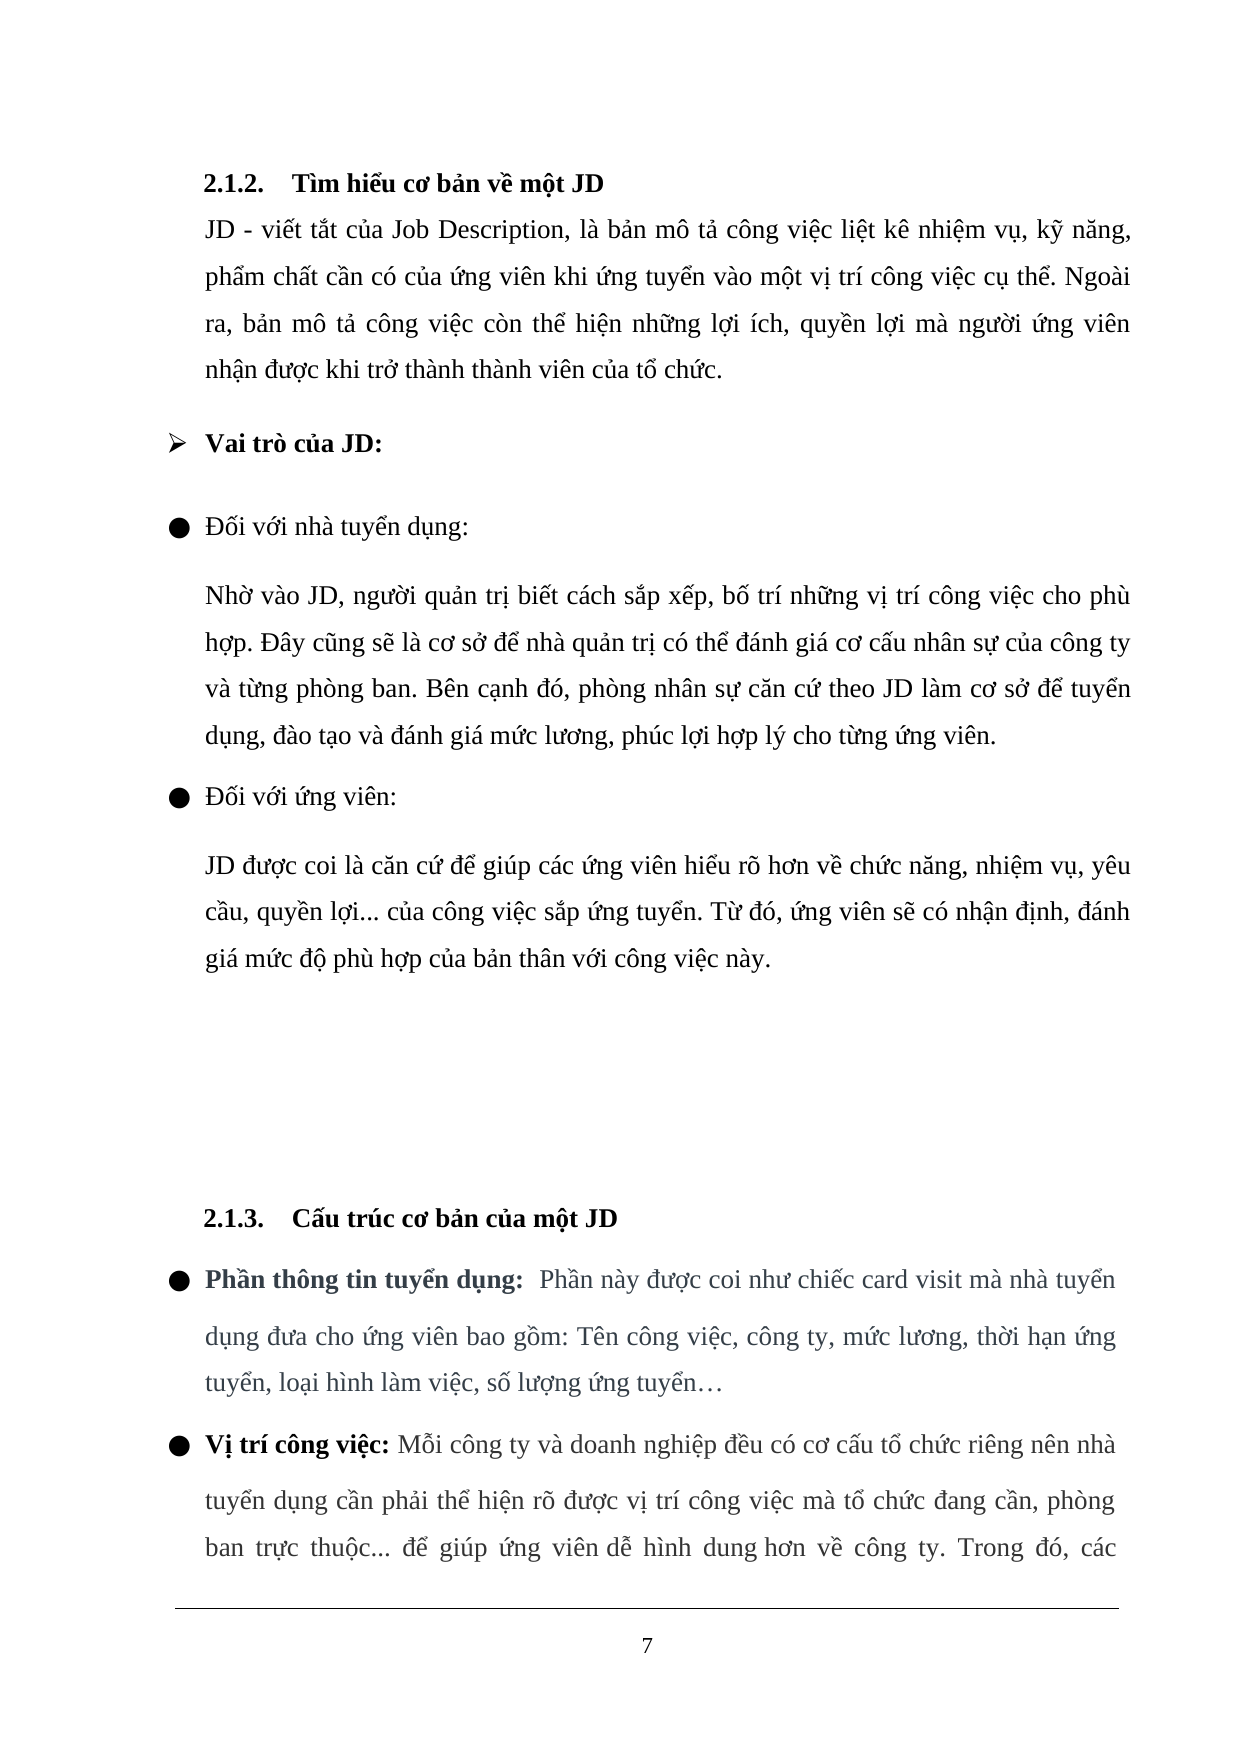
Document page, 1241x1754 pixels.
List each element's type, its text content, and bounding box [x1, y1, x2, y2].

text JD - viết tắt của Job Description, là bản mô tả công việc liệt kê nhiệm vụ, kỹ năng, phẩm chất cần có của ứng viên khi ứng tuyển vào một vị trí công việc cụ thể. Ngoài ra, bản mô tả công việc còn thể hiện những lợi ích, quyền lợi mà người ứng viên nhận được khi trở thành thành viên của tổ chức. [205, 213, 1132, 384]
list Cấu trúc cơ bản của một JD [203, 1202, 1117, 1233]
text Nhờ vào JD, người quản trị biết cách sắp xếp, bố trí những vị trí công việc cho phù hợp. Đây cũng sẽ là cơ sở để nhà quản trị có thể đánh giá cơ cấu nhân sự của công ty và từng phòng ban. Bên cạnh đó, phòng nhân sự căn cứ theo JD làm cơ sở để tuyển dụng, đào tạo và đánh giá mức lương, phúc lợi hợp lý cho từng ứng viên. [205, 579, 1132, 750]
subtitle Tìm hiểu cơ bản về một JD [203, 167, 1132, 198]
list Đối với nhà tuyển dụng: [167, 496, 1132, 551]
list Phần thông tin tuyển dụng: Phần này được coi như chiếc card visit mà nhà tuyển dụng đưa cho ứng viên bao gồm: Tên công việc, công ty, mức lương, thời hạn ứng tuyển, loại hình làm việc, số lượng ứng tuyển… [167, 1248, 1117, 1397]
list Vai trò của JD: [167, 412, 1132, 468]
text JD được coi là căn cứ để giúp các ứng viên hiểu rõ hơn về chức năng, nhiệm vụ, yêu cầu, quyền lợi... của công việc sắp ứng tuyển. Từ đó, ứng viên sẽ có nhận định, đánh giá mức độ phù hợp của bản thân với công việc này. [205, 849, 1132, 973]
list Đối với ứng viên: [167, 766, 1132, 821]
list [167, 1413, 1117, 1562]
